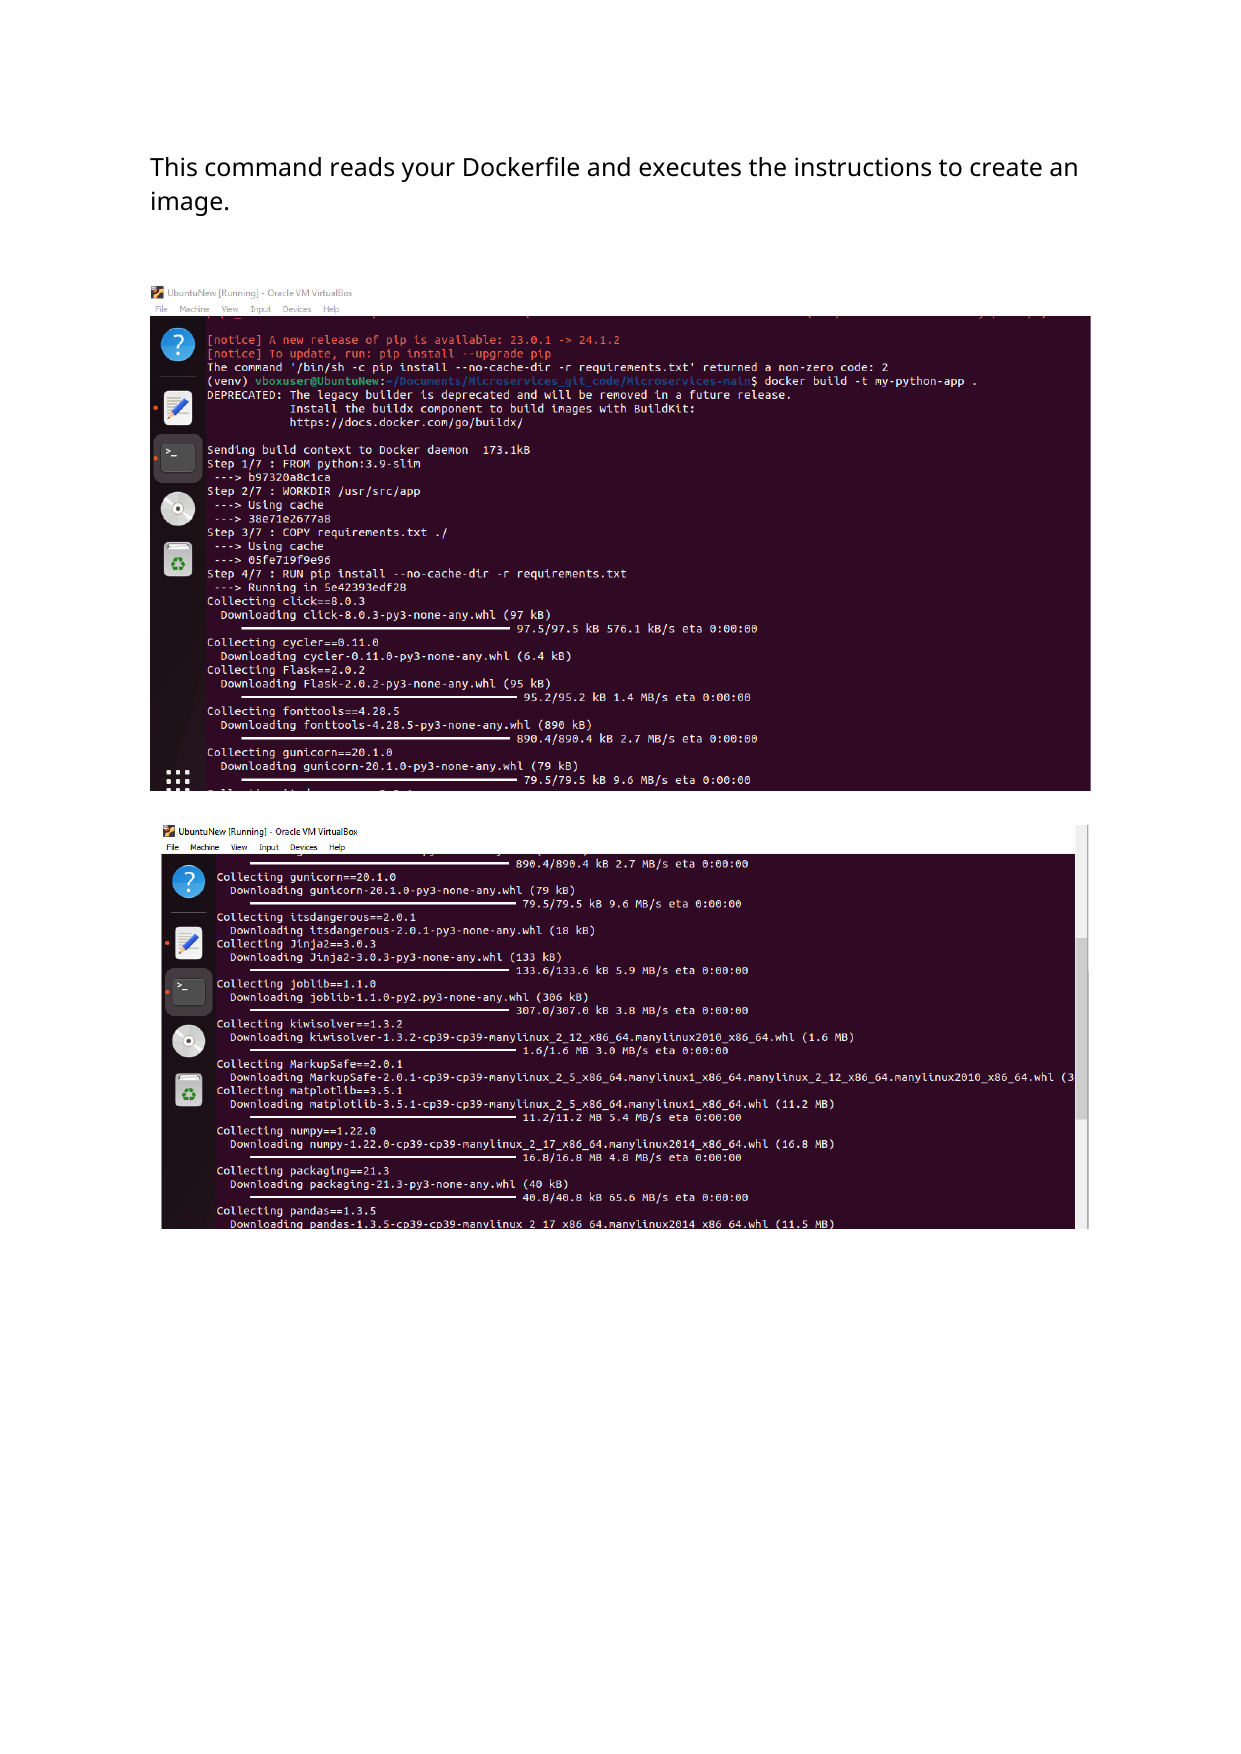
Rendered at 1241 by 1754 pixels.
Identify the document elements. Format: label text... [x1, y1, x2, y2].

text This command reads your Dockerfile and executes the instructions to create an image. [150, 150, 1090, 218]
picture [150, 286, 1091, 791]
picture [150, 825, 1089, 1229]
